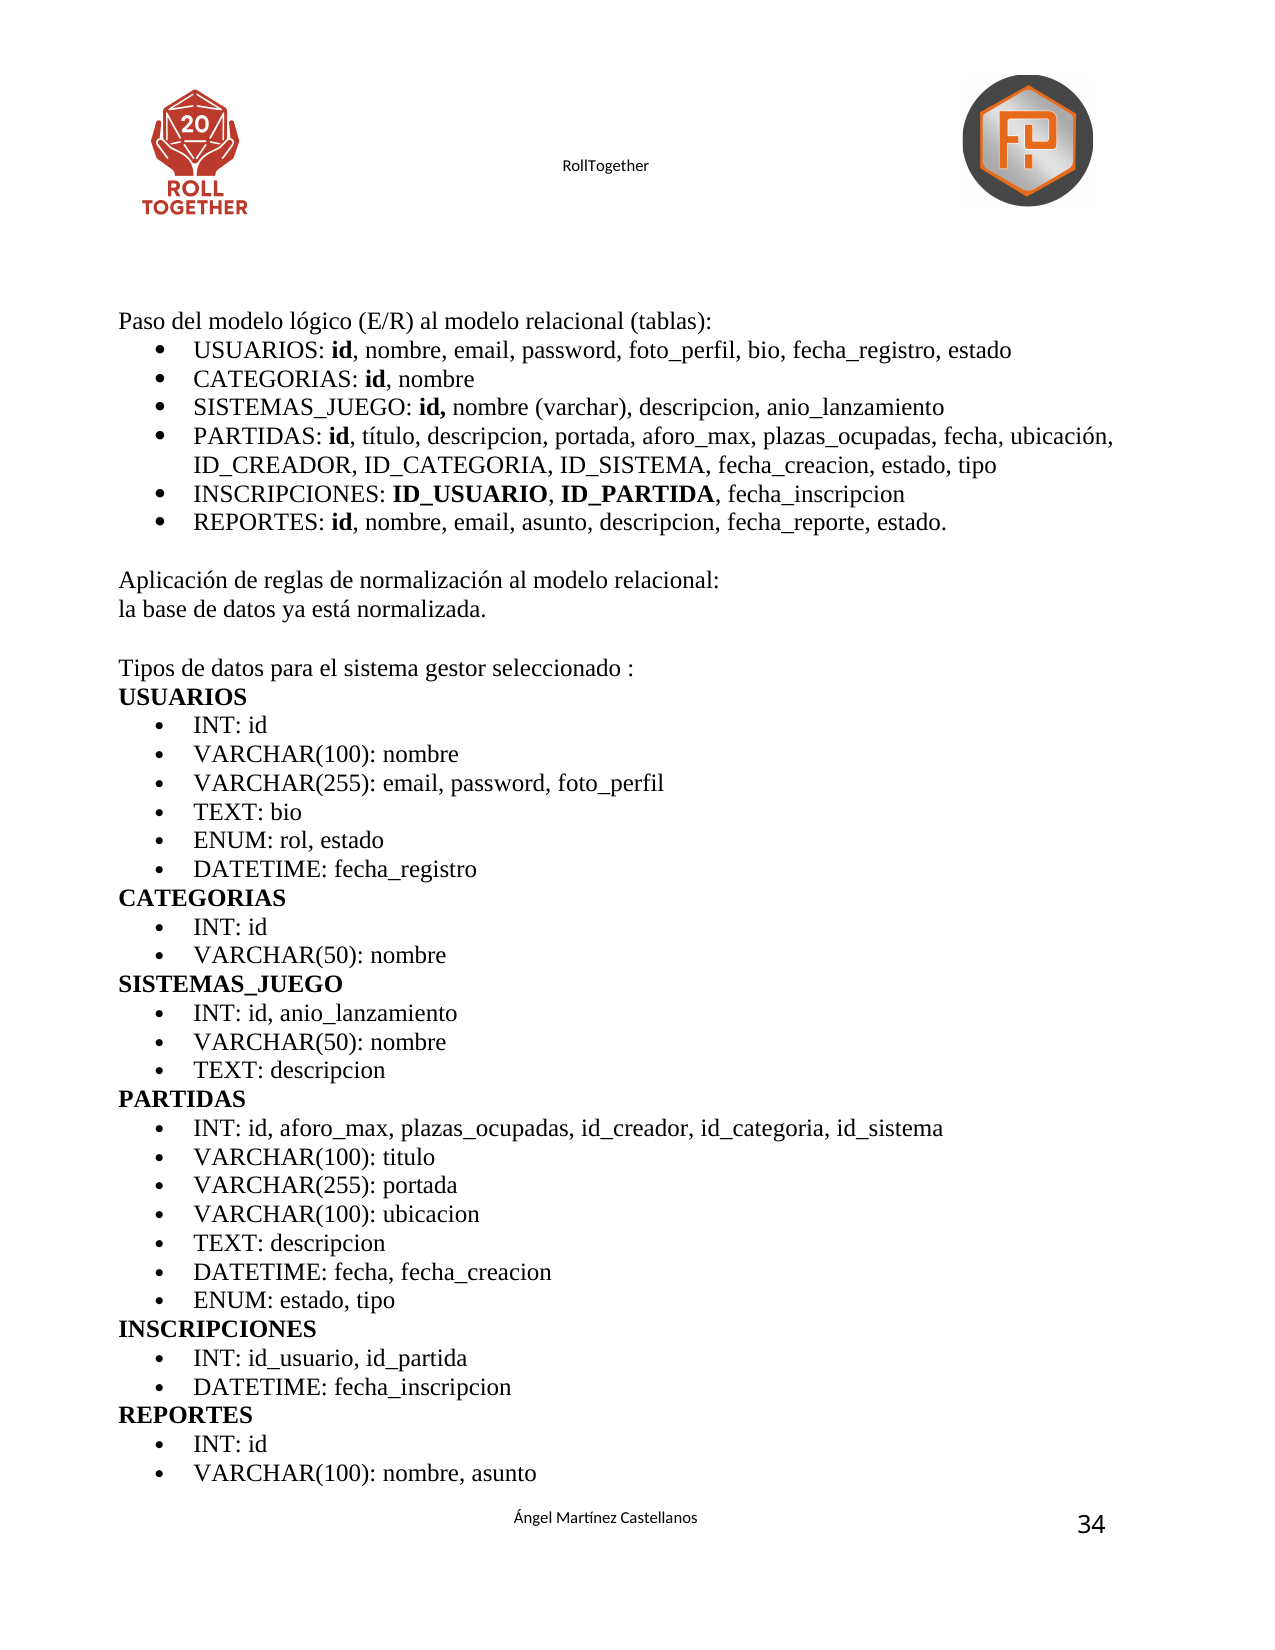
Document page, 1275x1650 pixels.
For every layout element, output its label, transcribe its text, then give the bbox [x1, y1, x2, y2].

list ENUM: estado, tipo [156, 1286, 1157, 1314]
list INT: id, aforo_max, plazas_ocupadas, id_creador, id_categoria, id_sistema [156, 1113, 1157, 1142]
list INT: id_usuario, id_partida [156, 1343, 1157, 1372]
list VARCHAR(255): portada [156, 1171, 1157, 1199]
list VARCHAR(100): nombre [156, 739, 1157, 768]
list VARCHAR(50): nombre [156, 941, 1157, 969]
text Paso del modelo lógico (E/R) al modelo relacional (tablas): [118, 306, 1157, 335]
list TEXT: bio [156, 797, 1157, 826]
text INSCRIPCIONES [118, 1314, 1157, 1343]
list VARCHAR(100): titulo [156, 1142, 1157, 1171]
text Tipos de datos para el sistema gestor seleccionado : USUARIOS [118, 653, 1157, 711]
list DATETIME: fecha, fecha_creacion [156, 1257, 1157, 1286]
list TEXT: descripcion [156, 1056, 1157, 1084]
text SISTEMAS_JUEGO [118, 969, 1157, 998]
list TEXT: descripcion [156, 1228, 1157, 1257]
list INT: id, anio_lanzamiento [156, 998, 1157, 1027]
list CATEGORIAS: id, nombre [156, 364, 1157, 392]
list VARCHAR(255): email, password, foto_perfil [156, 768, 1157, 797]
list INSCRIPCIONES: ID_USUARIO, ID_PARTIDA, fecha_inscripcion [156, 479, 1157, 507]
picture [962, 75, 1094, 207]
list DATETIME: fecha_registro [156, 854, 1157, 883]
text REPORTES [118, 1401, 1157, 1429]
text PARTIDAS [118, 1084, 1157, 1113]
list PARTIDAS: id, título, descripcion, portada, aforo_max, plazas_ocupadas, fecha, ubicación, ID_CREADOR, ID_CATEGORIA, ID_SISTEMA, fecha_creacion, estado, tipo [156, 421, 1157, 479]
text CATEGORIAS [118, 883, 1157, 912]
list DATETIME: fecha_inscripcion [156, 1372, 1157, 1401]
list VARCHAR(100): nombre, asunto [156, 1458, 1157, 1487]
list REPORTES: id, nombre, email, asunto, descripcion, fecha_reporte, estado. [156, 507, 1157, 536]
list INT: id [156, 912, 1157, 941]
list VARCHAR(50): nombre [156, 1027, 1157, 1056]
list INT: id [156, 711, 1157, 739]
text Aplicación de reglas de normalización al modelo relacional: la base de datos ya está normalizada. [118, 565, 1157, 622]
list USUARIOS: id, nombre, email, password, foto_perfil, bio, fecha_registro, estado [156, 335, 1157, 364]
list ENUM: rol, estado [156, 826, 1157, 854]
list INT: id [156, 1429, 1157, 1458]
list VARCHAR(100): ubicacion [156, 1199, 1157, 1228]
list SISTEMAS_JUEGO: id, nombre (varchar), descripcion, anio_lanzamiento [156, 392, 1157, 421]
picture [118, 75, 273, 230]
